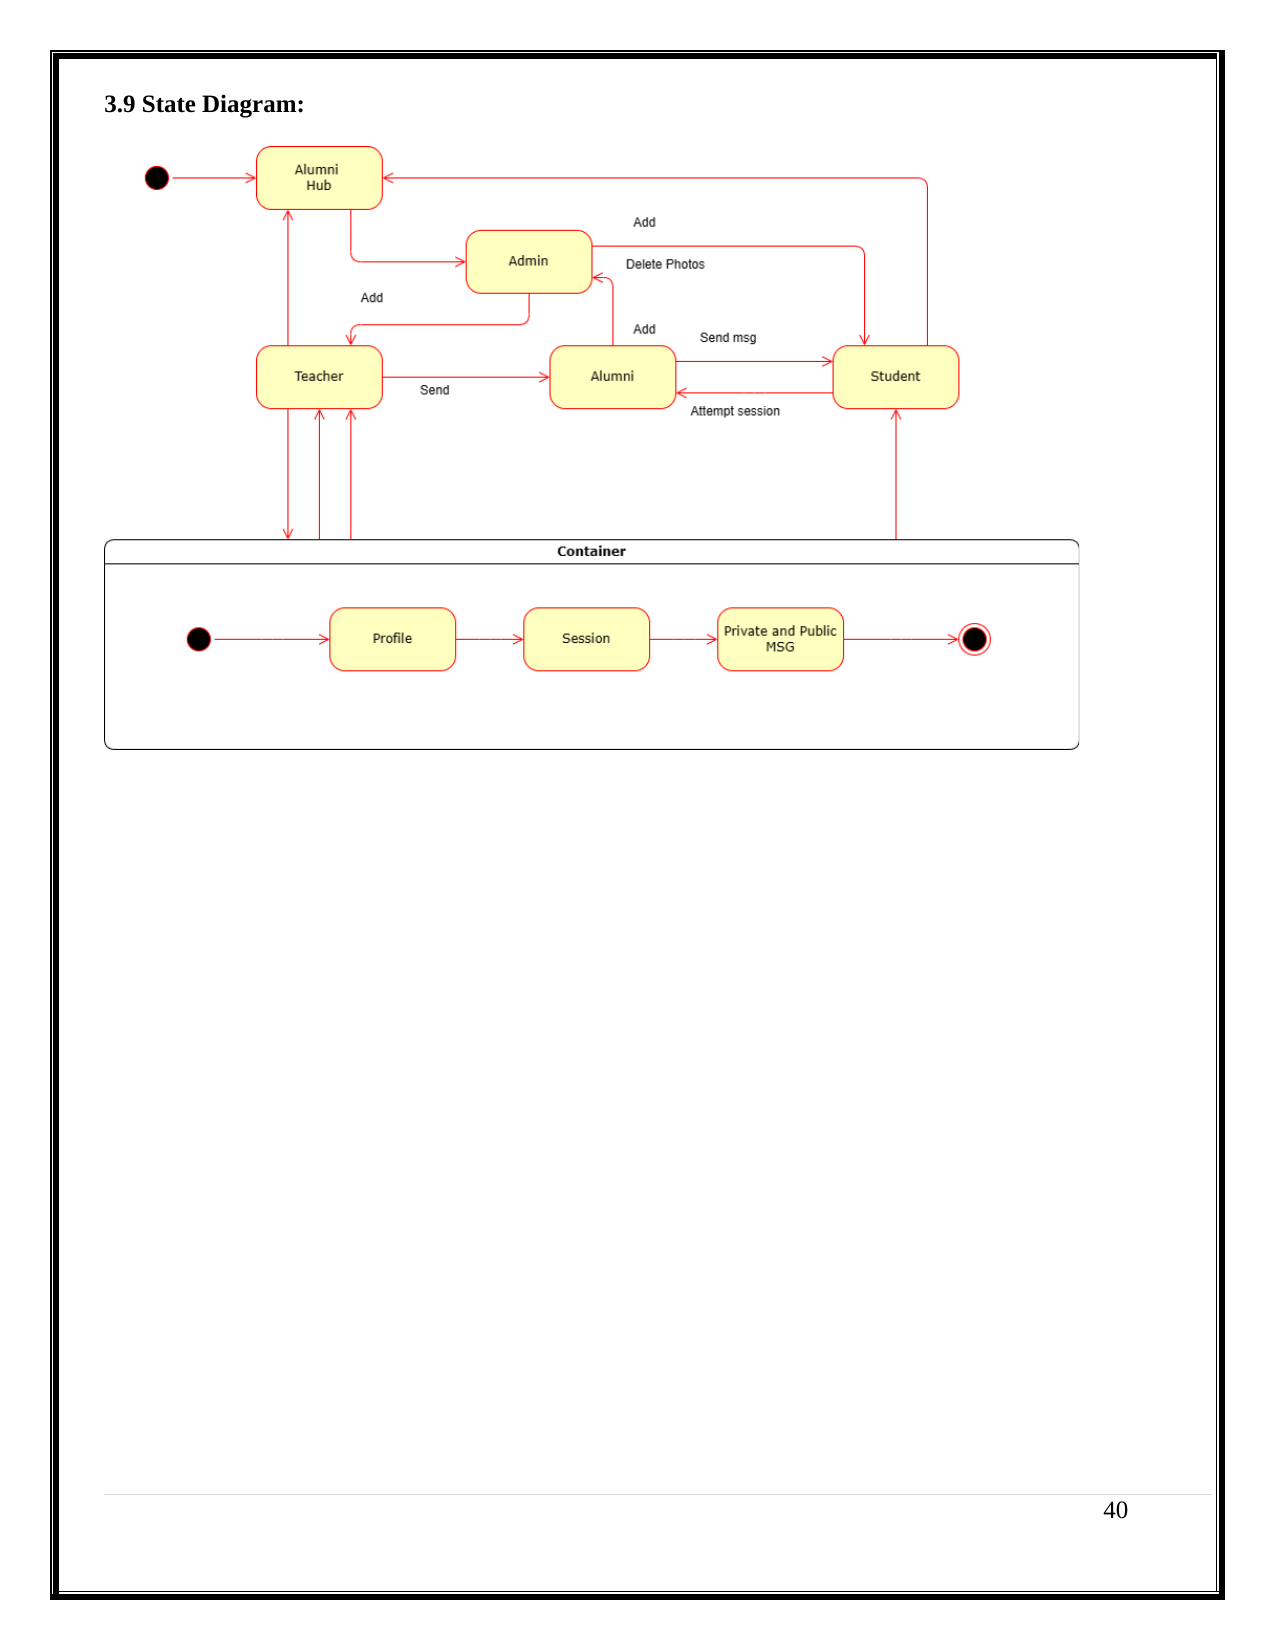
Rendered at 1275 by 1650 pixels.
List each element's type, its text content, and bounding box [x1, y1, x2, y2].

picture [104, 146, 1080, 750]
text 3.9 State Diagram: [104, 89, 1210, 117]
